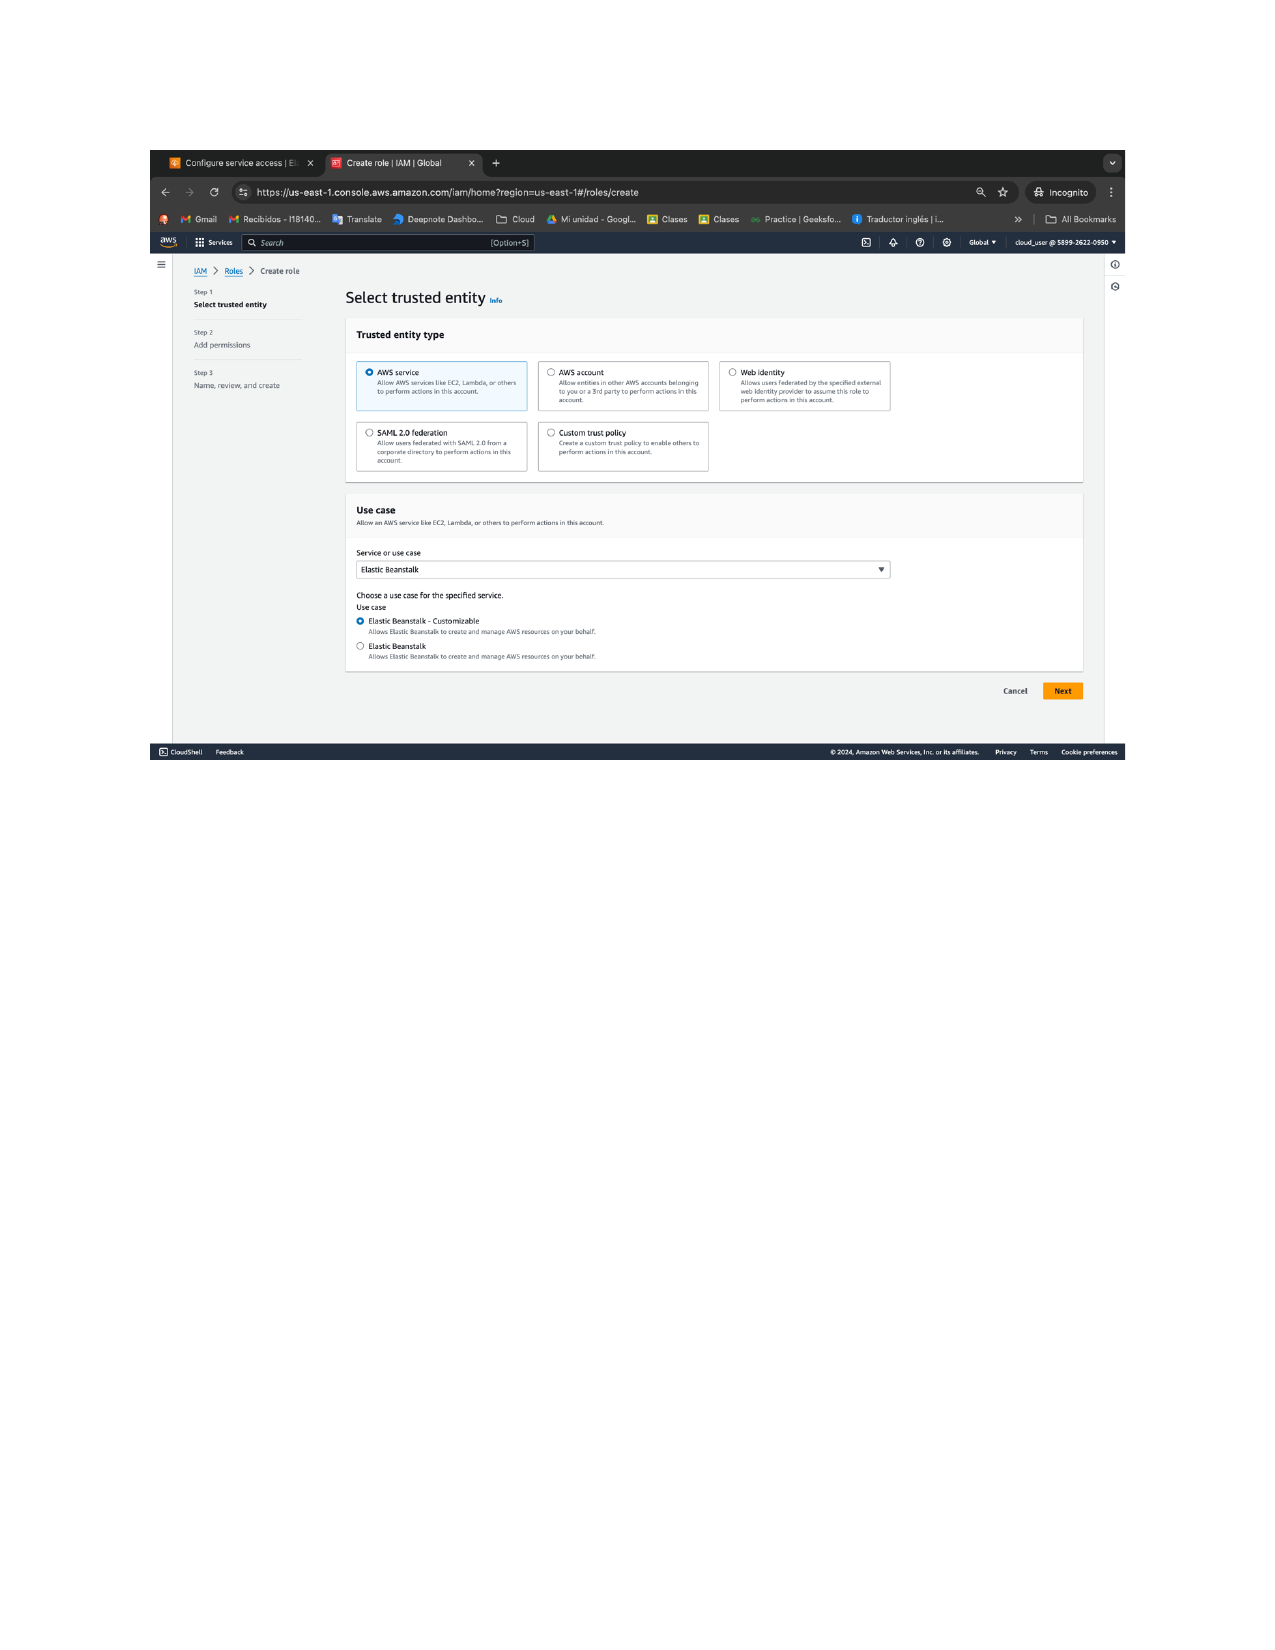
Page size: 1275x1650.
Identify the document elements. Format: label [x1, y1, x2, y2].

picture [150, 150, 1125, 760]
